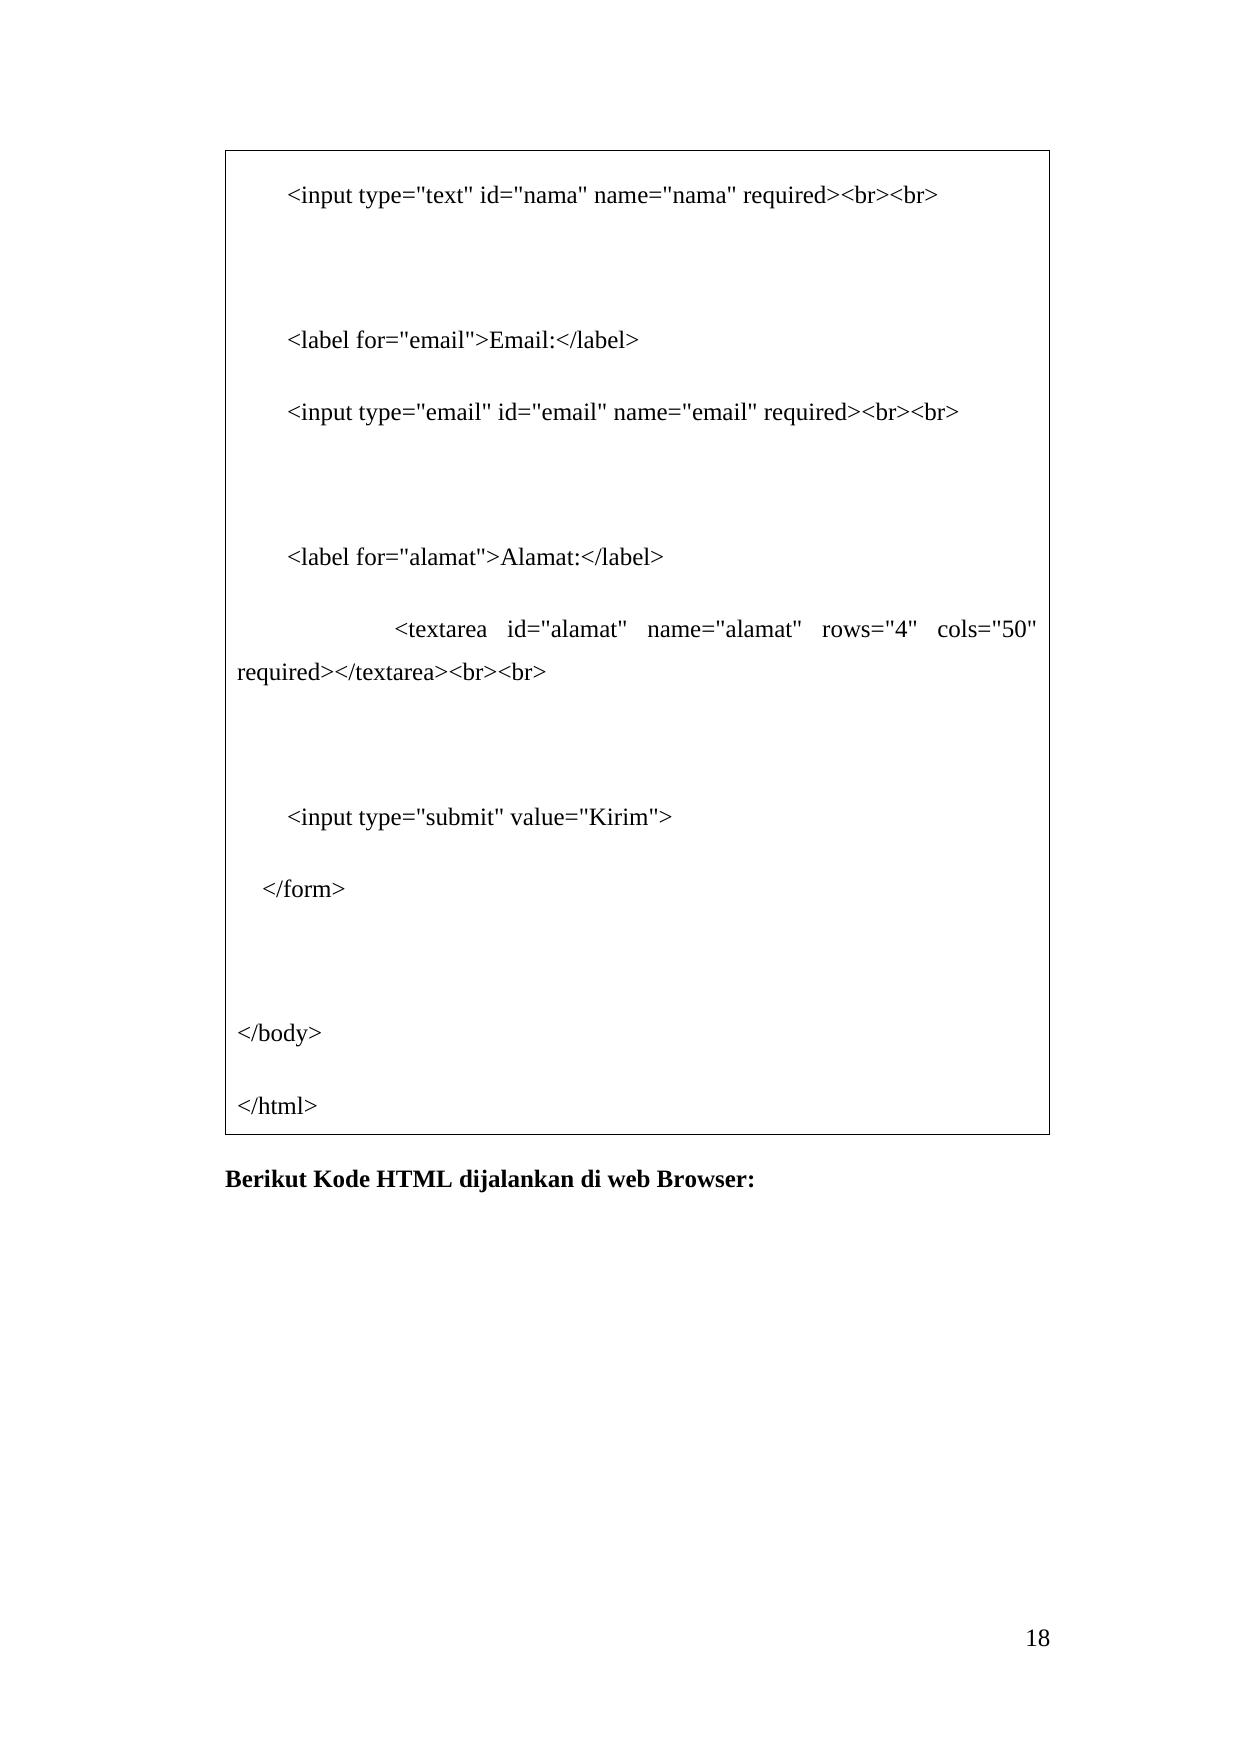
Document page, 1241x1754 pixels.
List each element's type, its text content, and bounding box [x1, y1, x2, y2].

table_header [226, 151, 1049, 1134]
text Berikut Kode HTML dijalankan di web Browser: [225, 1164, 1050, 1193]
